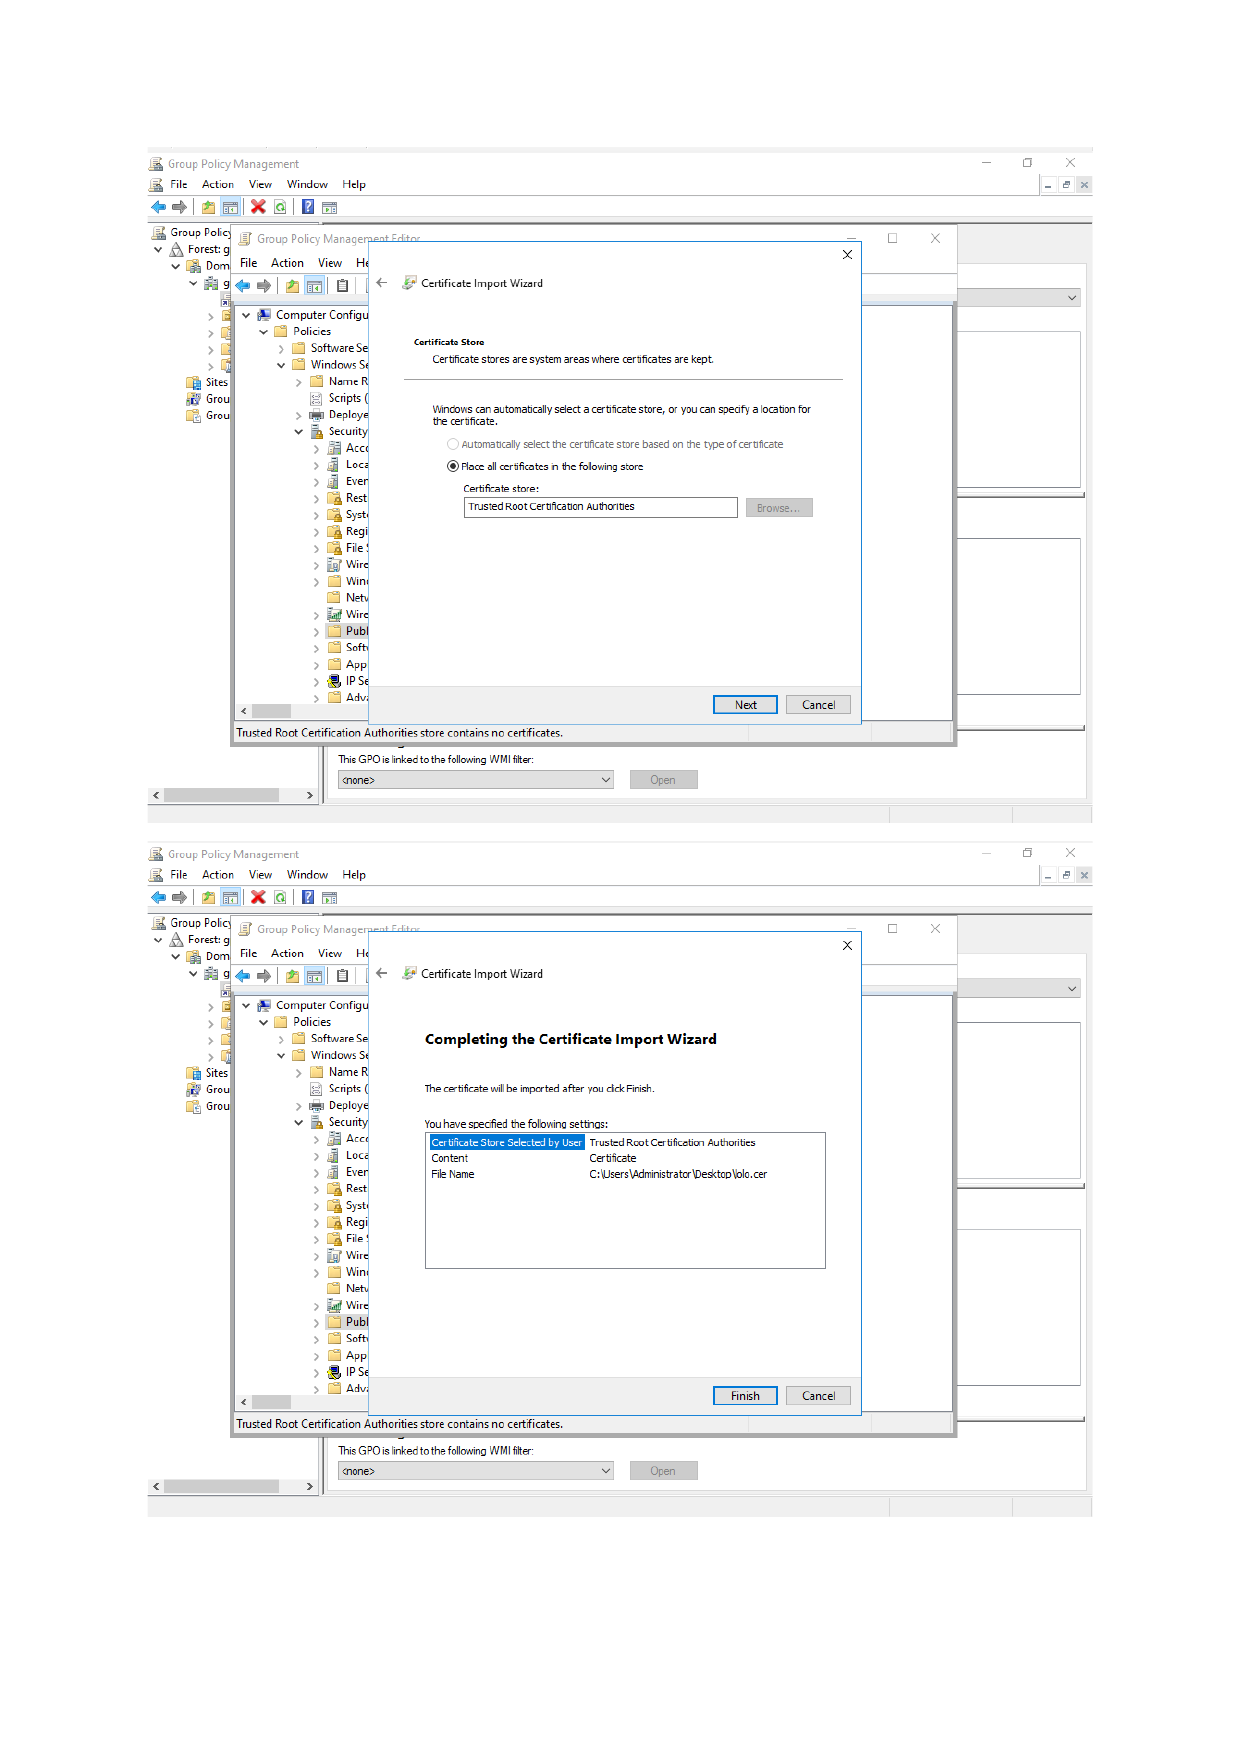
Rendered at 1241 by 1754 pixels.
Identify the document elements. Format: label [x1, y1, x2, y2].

picture [147, 841, 1093, 1517]
picture [147, 147, 1093, 823]
